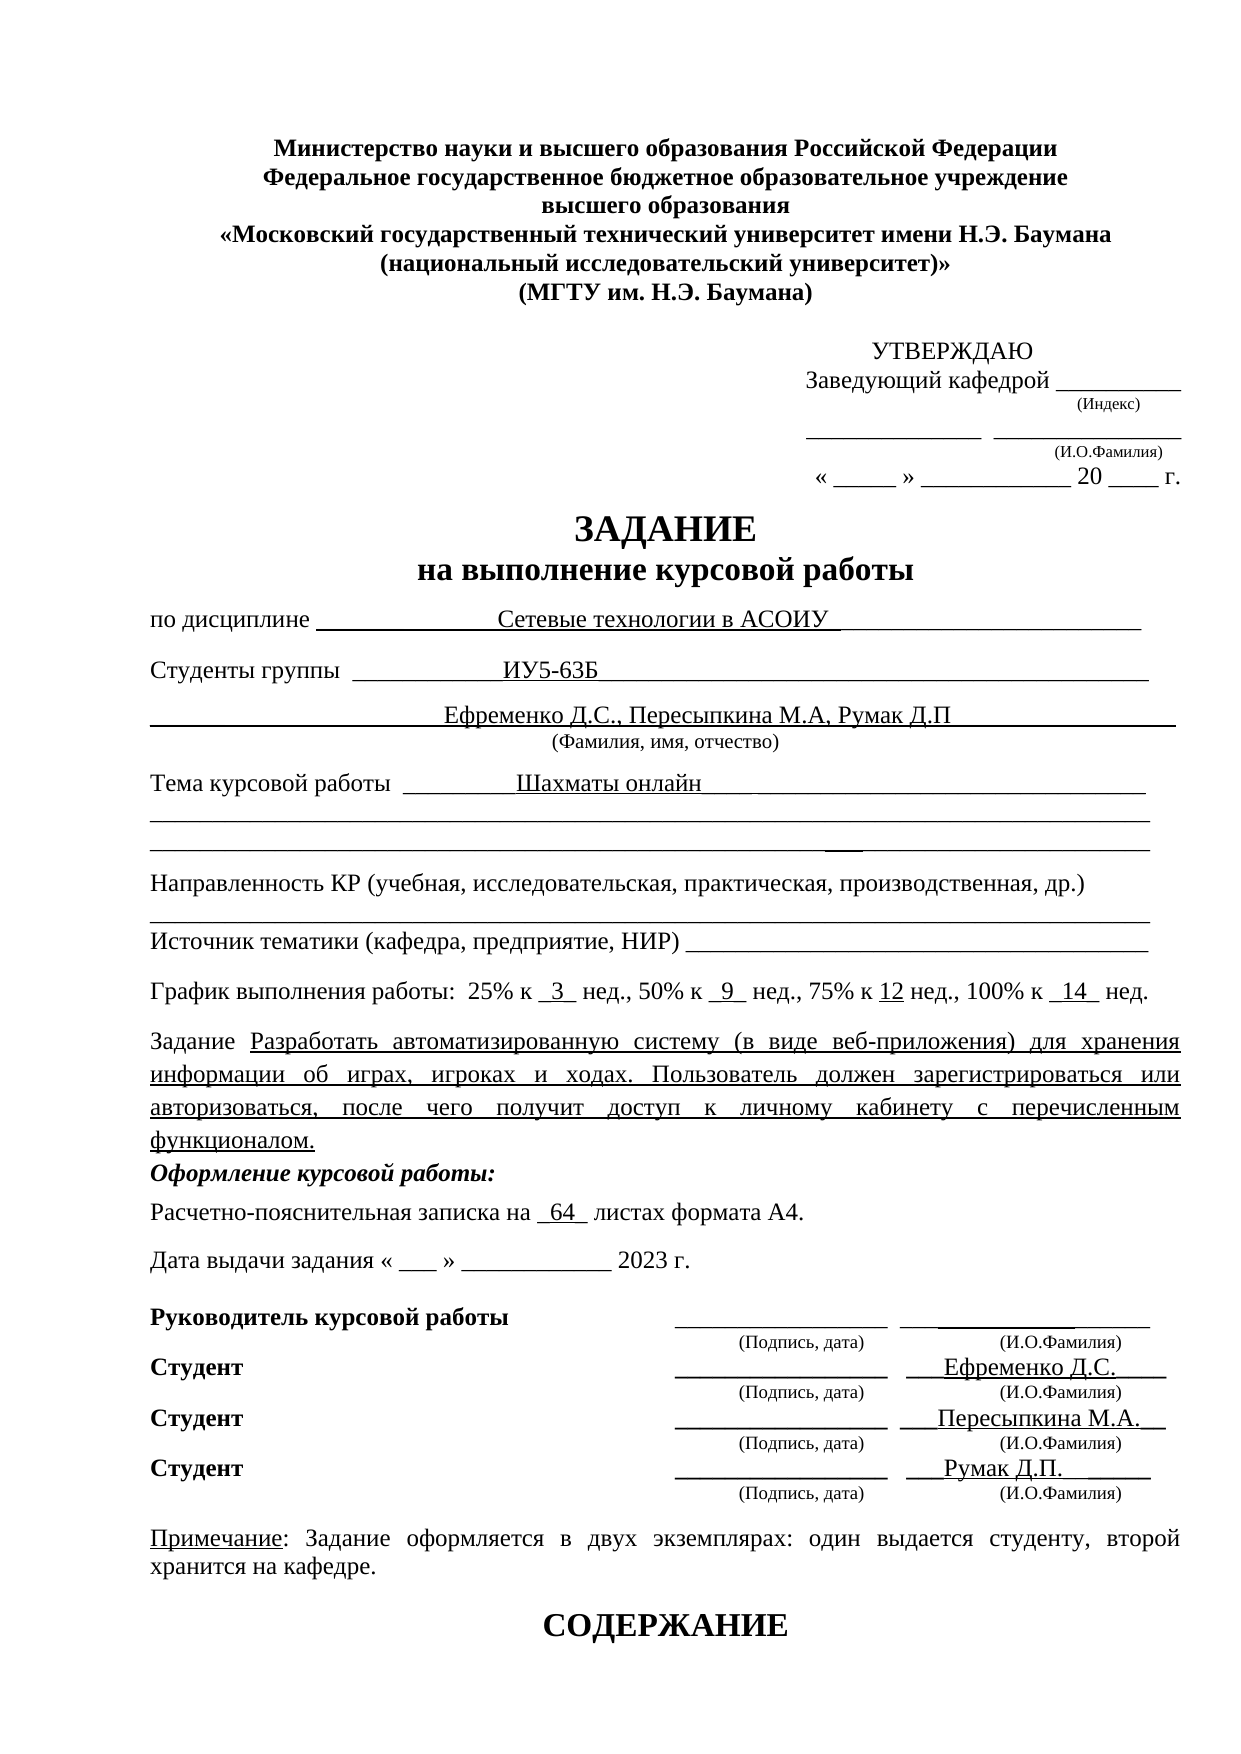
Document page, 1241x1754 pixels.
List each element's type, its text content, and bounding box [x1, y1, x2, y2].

text Расчетно-пояснительная записка на _64_ листах формата А4. [150, 1197, 1181, 1226]
text ________________________________________________________________________________ [150, 897, 1181, 926]
text Примечание: Задание оформляется в двух экземплярах: один выдается студенту, второй хранится на кафедре. [150, 1523, 1181, 1580]
text СОДЕРЖАНИЕ [150, 1605, 1181, 1643]
text Источник тематики (кафедра, предприятие, НИР) _____________________________________ [150, 926, 1181, 954]
text ________________________________________________________________________________ [150, 825, 1181, 854]
text «Московский государственный технический университет имени Н.Э. Баумана [150, 219, 1181, 248]
text Студенты группы ____________ИУ5-63Б____________________________________________ [150, 655, 1181, 684]
text Министерство науки и высшего образования Российской Федерации [150, 133, 1181, 162]
text « _____ » ____________ 20 ____ г. [150, 461, 1181, 489]
text (Подпись, дата) (И.О.Фамилия) [150, 1432, 1122, 1453]
text (Подпись, дата) (И.О.Фамилия) [150, 1482, 1122, 1503]
text на выполнение курсовой работы [150, 549, 1181, 588]
text (МГТУ им. Н.Э. Баумана) [150, 277, 1181, 307]
text (национальный исследовательский университет)» [150, 248, 1181, 277]
text Дата выдачи задания « ___ » ____________ 2023 г. [150, 1245, 1181, 1273]
text Руководитель курсовой работы _________________ ____________________ [150, 1302, 1181, 1331]
text Направленность КР (учебная, исследовательская, практическая, производственная, др.) [150, 868, 1181, 897]
text УТВЕРЖДАЮ [150, 336, 1033, 365]
text (И.О.Фамилия) [962, 442, 1181, 461]
text Задание Разработать автоматизированную систему (в виде веб-приложения) для хранения информации об играх, игроках и ходах. Пользователь должен зарегистрироваться или авторизоваться, после чего получит доступ к личному кабинету с перечисленным функционалом. [150, 1119, 1181, 1154]
text Студент _________________ ___Пересыпкина М.А.__ [150, 1403, 1181, 1432]
text ______________ _______________ [150, 413, 1181, 442]
text ______ Ефременко Д.С., Пересыпкина М.А, Румак Д.П________________ [150, 700, 1181, 729]
text ________________________________________________________________________________ [150, 796, 1181, 825]
text высшего образования [150, 190, 1181, 219]
text Оформление курсовой работы: [150, 1158, 1181, 1187]
text (Фамилия, имя, отчество) [150, 729, 1181, 753]
text График выполнения работы: 25% к _3_ нед., 50% к _9_ нед., 75% к 12 нед., 100% к _14_ нед. [150, 976, 1181, 1005]
text Задание Разработать автоматизированную систему (в виде веб-приложения) для хранения информации об играх, игроках и ходах. Пользователь должен зарегистрироваться или авторизоваться, после чего получит доступ к личному кабинету с перечисленным функционалом. [150, 1086, 1181, 1117]
text Студент _________________ ___Ефременко Д.С.____ [150, 1352, 1181, 1381]
text ЗАДАНИЕ [150, 506, 1181, 549]
text Задание Разработать автоматизированную систему (в виде веб-приложения) для хранения информации об играх, игроках и ходах. Пользователь должен зарегистрироваться или авторизоваться, после чего получит доступ к личному кабинету с перечисленным функционалом. [150, 1026, 1181, 1084]
text (Подпись, дата) (И.О.Фамилия) [150, 1381, 1122, 1403]
text Тема курсовой работы _________Шахматы онлайн____ _______________________________ [150, 768, 1181, 796]
text (Подпись, дата) (И.О.Фамилия) [150, 1331, 1122, 1352]
text Заведующий кафедрой __________ [150, 365, 1181, 394]
text (Индекс) [962, 394, 1181, 413]
text Студент _________________ ___Румак Д.П._______ [150, 1453, 1181, 1482]
text Федеральное государственное бюджетное образовательное учреждение [150, 162, 1181, 190]
text по дисциплине _______ Сетевые технологии в АСОИУ_________________________ [150, 604, 1181, 633]
